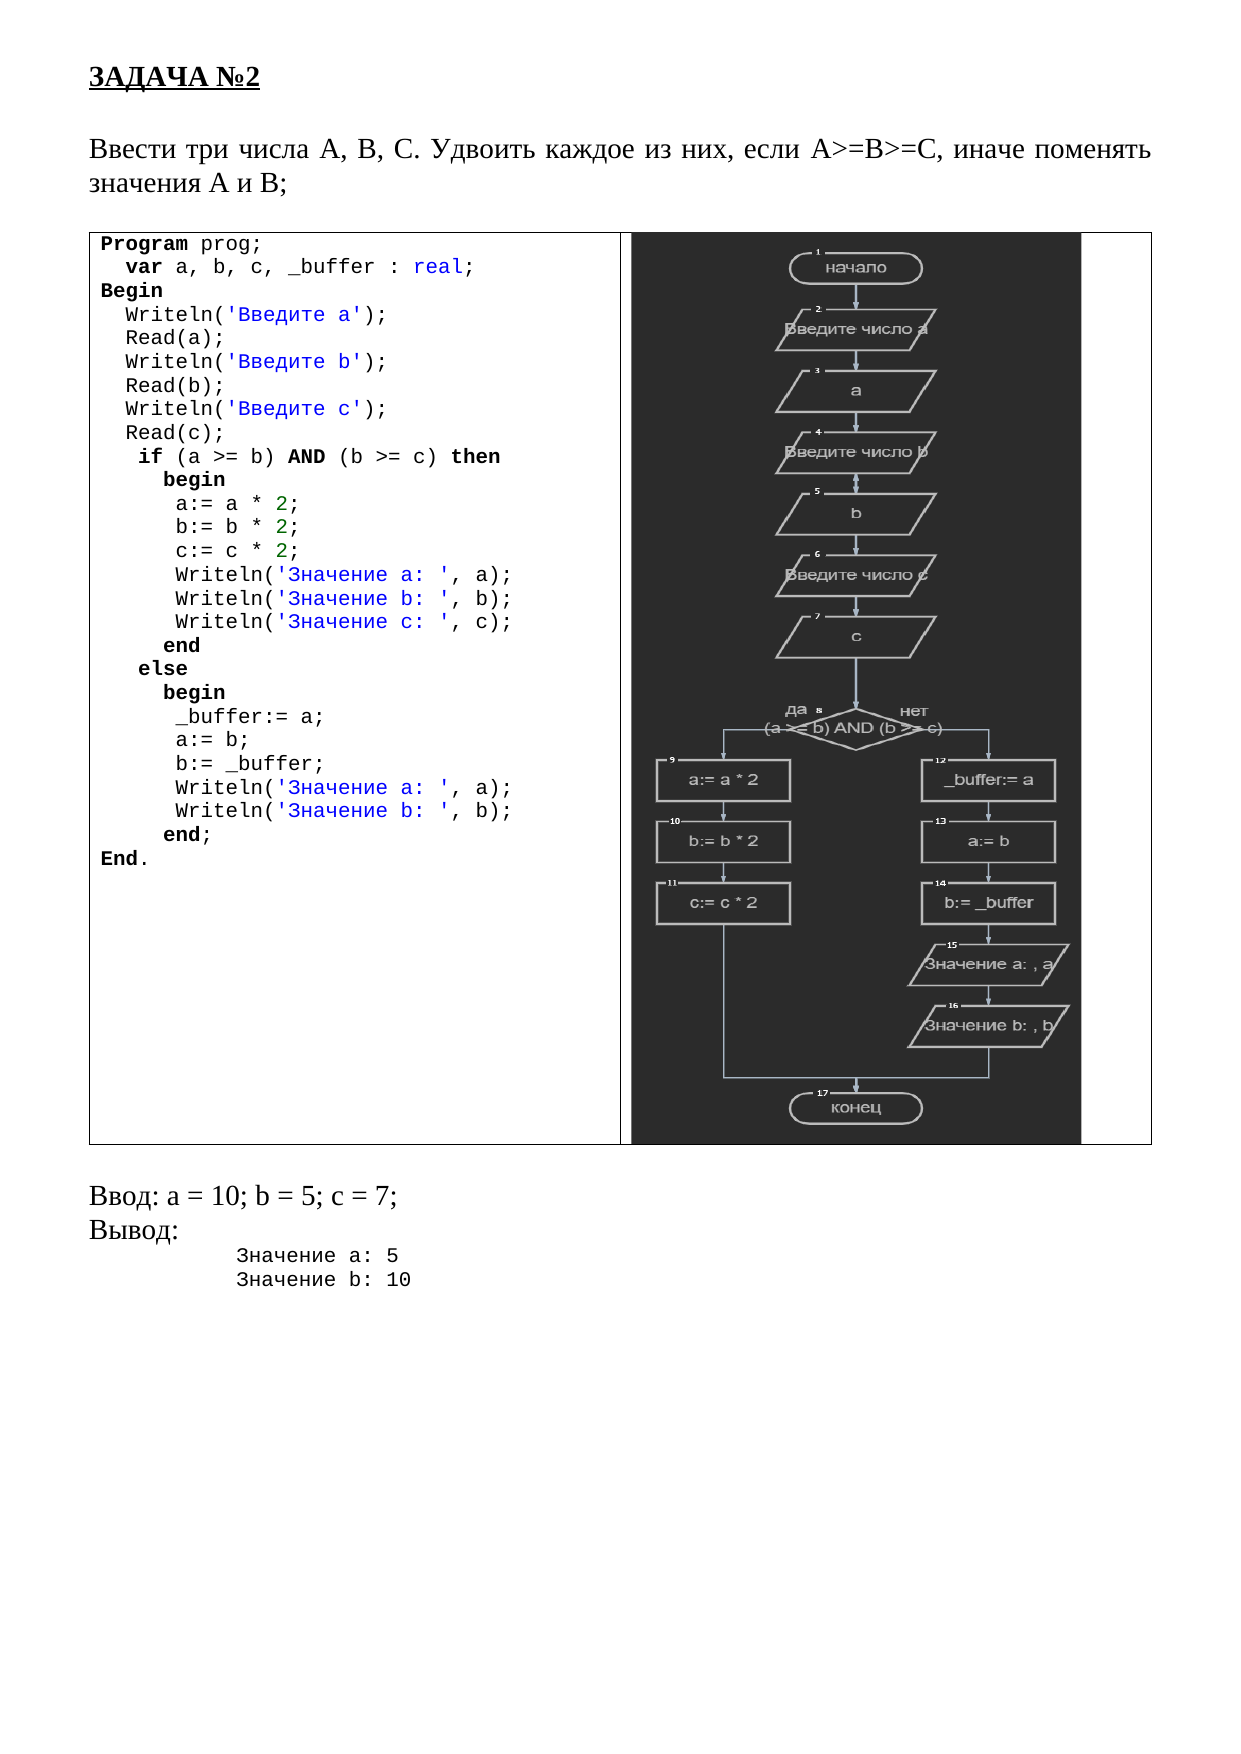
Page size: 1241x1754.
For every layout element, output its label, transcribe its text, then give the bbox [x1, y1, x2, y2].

text ЗАДАЧА №2 [89, 59, 1152, 93]
text Вывод: [89, 1212, 1152, 1245]
picture [631, 232, 1082, 1144]
text Ввод: a = 10; b = 5; c = 7; [89, 1178, 1152, 1212]
text Значение b: 10 [236, 1269, 1152, 1293]
table_header [1082, 233, 1151, 1144]
text Ввести три числа A, B, C. Удвоить каждое из них, если A>=B>=C, иначе поменять значения A и B; [89, 131, 1152, 198]
table_header Program prog; var a, b, c, _buffer : real; Begin Writeln('Введите a'); Read(a); Writeln('Введите b'); Read(b); Writeln('Введите c'); Read(c); if (a >= b) AND (b >= c) then begin a:= a * 2; b:= b * 2; c:= c * 2; Writeln('Значение a: ', a); Writeln('Значение b: ', b); Writeln('Значение c: ', c); end else begin _buffer:= a; a:= b; b:= _buffer; Writeln('Значение a: ', a); Writeln('Значение b: ', b); end; End. [90, 233, 620, 1144]
text Значение a: 5 [236, 1245, 1152, 1269]
table_header [621, 233, 631, 1144]
